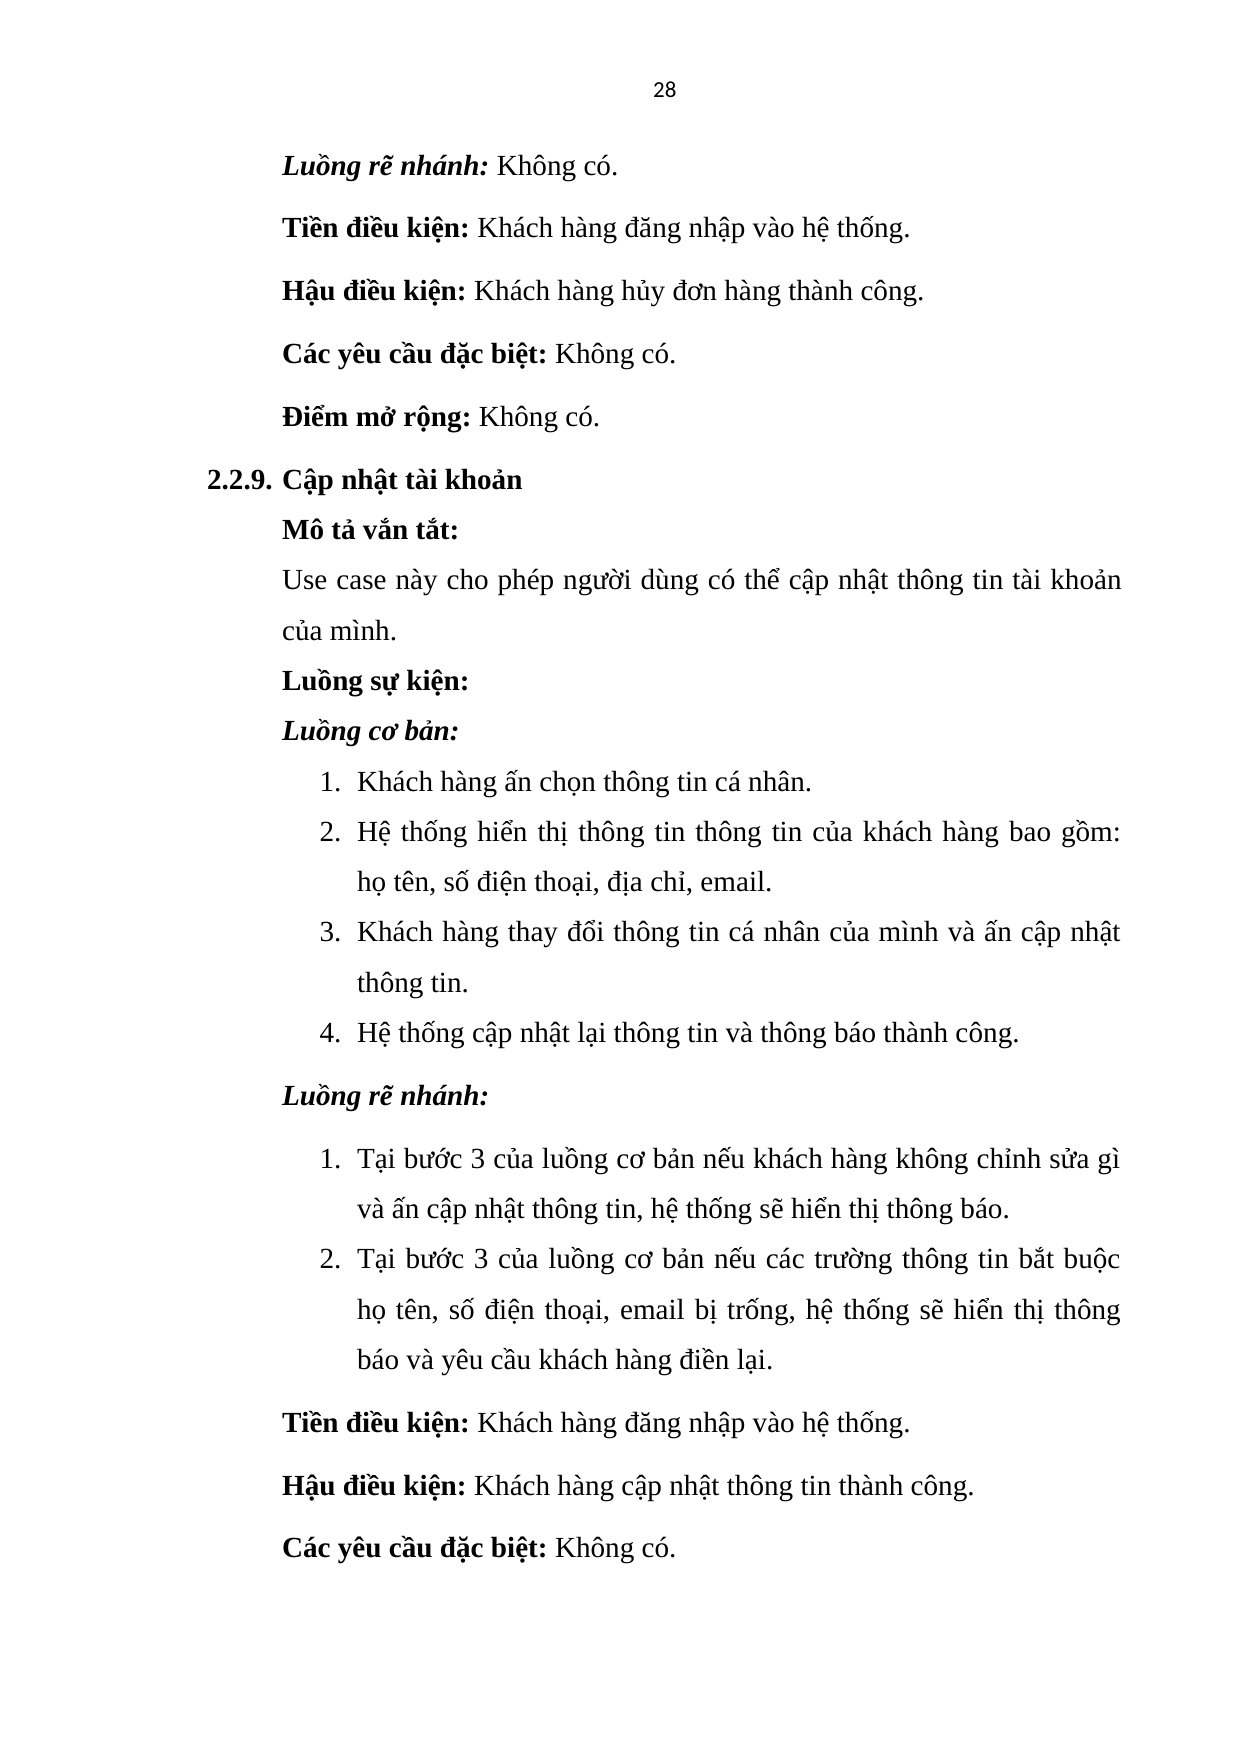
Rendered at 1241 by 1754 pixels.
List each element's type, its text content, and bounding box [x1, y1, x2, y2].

text Luồng rẽ nhánh: [282, 1078, 1122, 1112]
text Các yêu cầu đặc biệt: Không có. [207, 336, 1122, 370]
list Khách hàng ấn chọn thông tin cá nhân. [319, 764, 1122, 797]
text Điểm mở rộng: Không có. [207, 399, 1122, 432]
text Hậu điều kiện: Khách hàng cập nhật thông tin thành công. [282, 1468, 1122, 1501]
list Use case này cho phép người dùng có thể cập nhật thông tin tài khoản của mình. [282, 562, 1122, 646]
list Cập nhật tài khoản [207, 462, 1122, 495]
list Luồng cơ bản: [282, 713, 1122, 747]
list Hệ thống hiển thị thông tin thông tin của khách hàng bao gồm: họ tên, số điện thoại, địa chỉ, email. [319, 814, 1122, 898]
list Tại bước 3 của luồng cơ bản nếu khách hàng không chỉnh sửa gì và ấn cập nhật thông tin, hệ thống sẽ hiển thị thông báo. [319, 1141, 1122, 1225]
text Hậu điều kiện: Khách hàng hủy đơn hàng thành công. [282, 273, 1122, 307]
list Tại bước 3 của luồng cơ bản nếu các trường thông tin bắt buộc họ tên, số điện thoại, email bị trống, hệ thống sẽ hiển thị thông báo và yêu cầu khách hàng điền lại. [319, 1241, 1122, 1376]
list Hệ thống cập nhật lại thông tin và thông báo thành công. [319, 1015, 1122, 1049]
list Khách hàng thay đổi thông tin cá nhân của mình và ấn cập nhật thông tin. [319, 914, 1122, 998]
list Luồng sự kiện: [282, 663, 1122, 697]
text Các yêu cầu đặc biệt: Không có. [207, 1531, 1122, 1564]
text Tiền điều kiện: Khách hàng đăng nhập vào hệ thống. [207, 211, 1122, 244]
list Mô tả vắn tắt: [282, 512, 1122, 546]
text Luồng rẽ nhánh: Không có. [282, 148, 1122, 181]
text Tiền điều kiện: Khách hàng đăng nhập vào hệ thống. [207, 1405, 1122, 1438]
